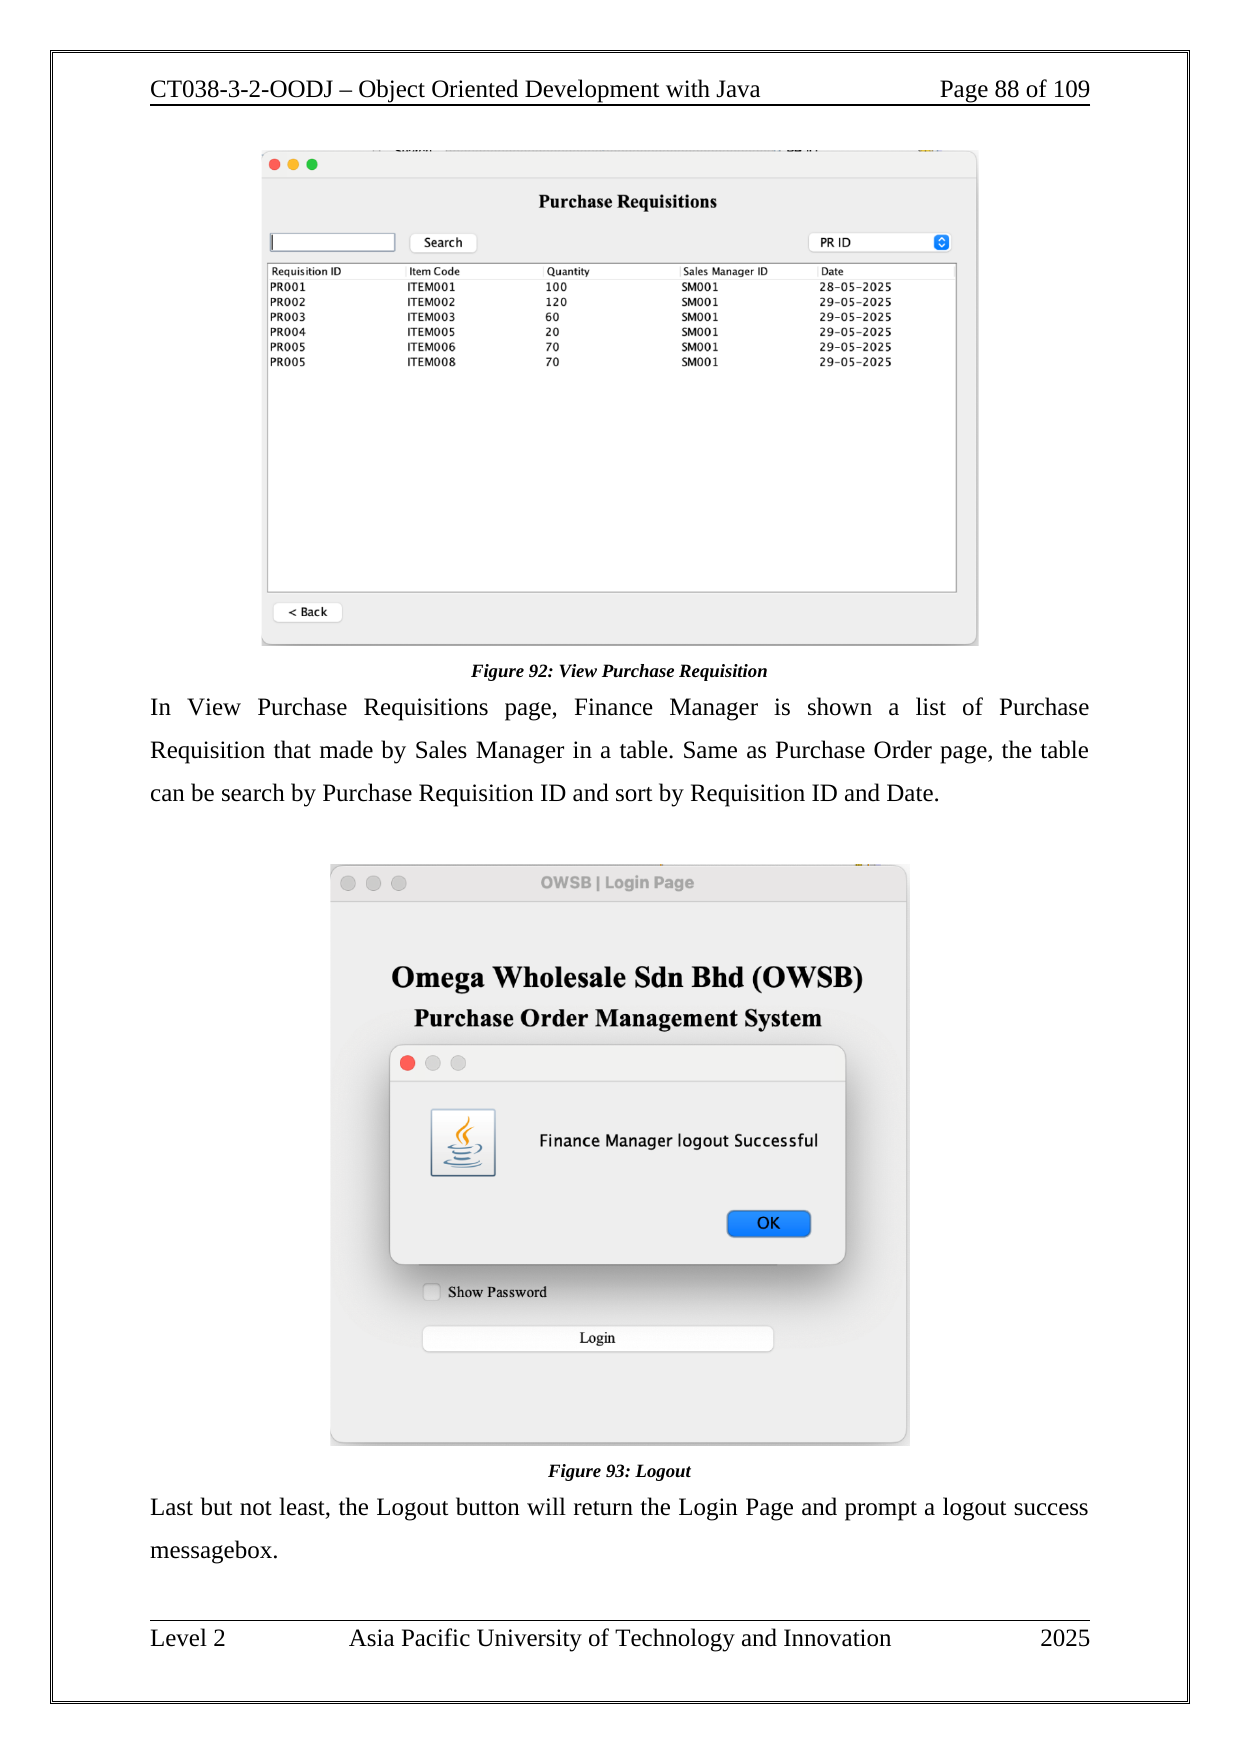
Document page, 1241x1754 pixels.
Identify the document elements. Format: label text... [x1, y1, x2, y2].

text In View Purchase Requisitions page, Finance Manager is shown a list of Purchase Requisition that made by Sales Manager in a table. Same as Purchase Order page, the table can be search by Purchase Requisition ID and sort by Requisition ID and Date. [150, 692, 1090, 807]
text Figure 93: Logout [150, 1460, 1090, 1482]
picture [261, 150, 979, 646]
picture [330, 864, 910, 1446]
text Figure 92: View Purchase Requisition [150, 660, 1090, 682]
text Last but not least, the Logout button will return the Login Page and prompt a logout success messagebox. [150, 1492, 1090, 1564]
